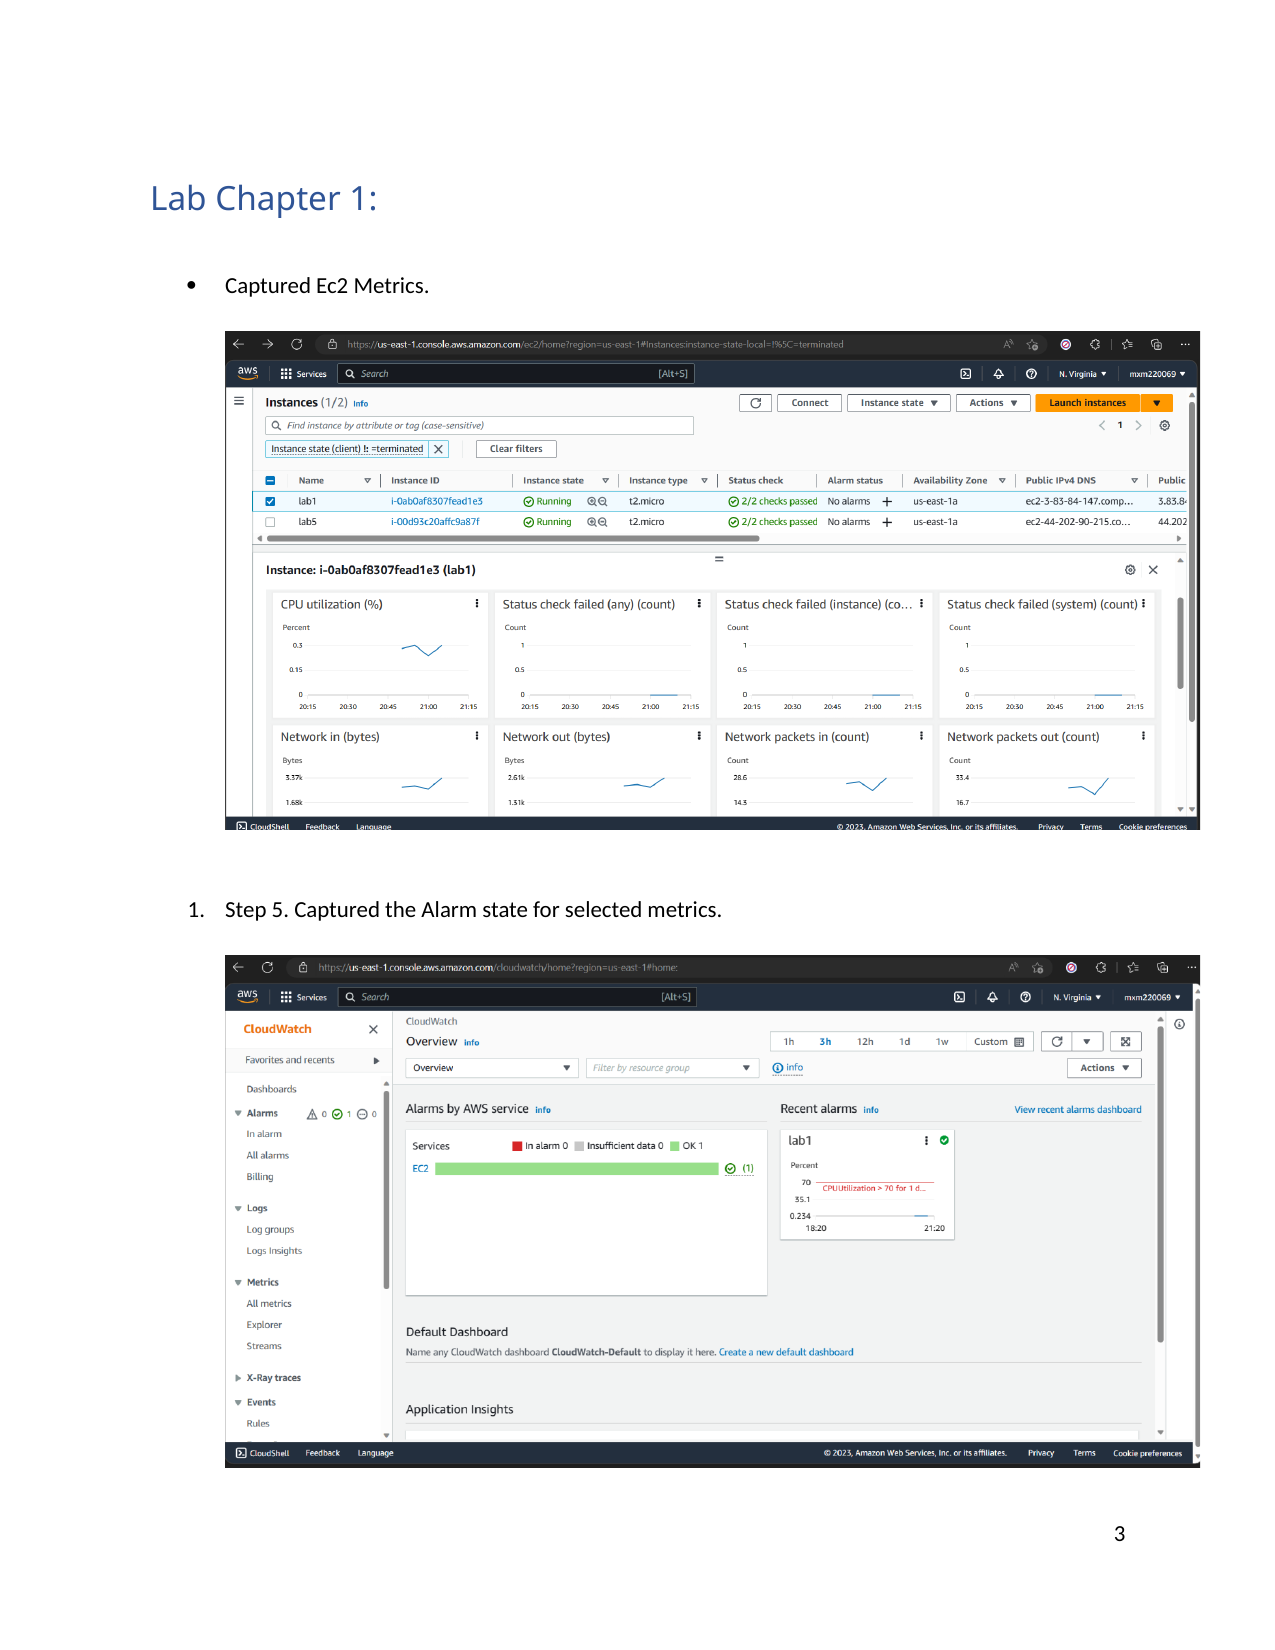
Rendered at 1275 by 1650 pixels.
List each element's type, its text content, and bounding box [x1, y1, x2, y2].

picture [225, 955, 1200, 1468]
list Step 5. Captured the Alarm state for selected metrics. [187, 895, 1125, 923]
subtitle Lab Chapter 1: [150, 175, 1125, 220]
list Captured Ec2 Metrics. [187, 271, 1125, 299]
picture [225, 331, 1200, 830]
